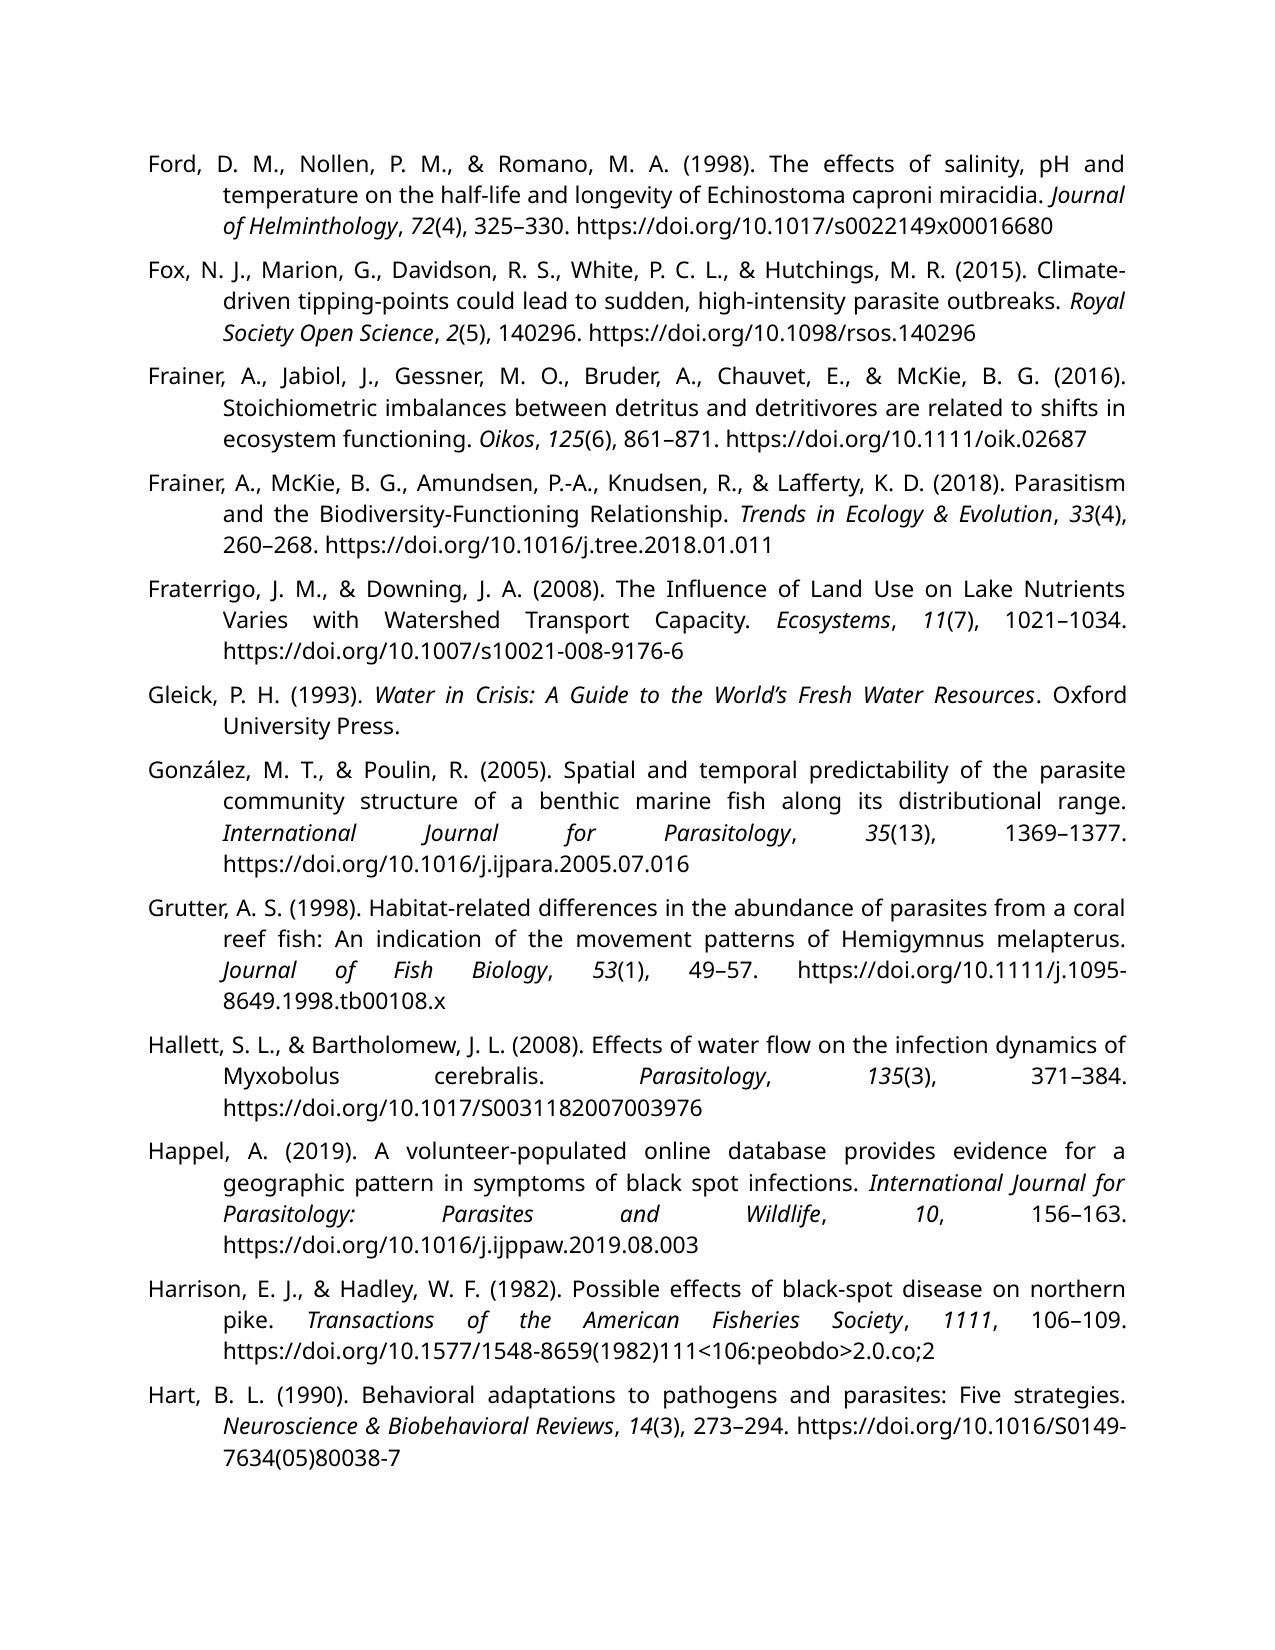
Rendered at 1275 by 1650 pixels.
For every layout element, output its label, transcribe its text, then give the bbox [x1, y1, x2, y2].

text Gleick, P. H. (1993). Water in Crisis: A Guide to the World’s Fresh Water Resources. Oxford University Press. [148, 679, 1127, 741]
text Ford, D. M., Nollen, P. M., & Romano, M. A. (1998). The effects of salinity, pH and temperature on the half-life and longevity of Echinostoma caproni miracidia. Journal of Helminthology, 72(4), 325–330. https://doi.org/10.1017/s0022149x00016680 [148, 148, 1127, 241]
text Frainer, A., Jabiol, J., Gessner, M. O., Bruder, A., Chauvet, E., & McKie, B. G. (2016). Stoichiometric imbalances between detritus and detritivores are related to shifts in ecosystem functioning. Oikos, 125(6), 861–871. https://doi.org/10.1111/oik.02687 [148, 360, 1127, 454]
text Fox, N. J., Marion, G., Davidson, R. S., White, P. C. L., & Hutchings, M. R. (2015). Climate-driven tipping-points could lead to sudden, high-intensity parasite outbreaks. Royal Society Open Science, 2(5), 140296. https://doi.org/10.1098/rsos.140296 [148, 254, 1127, 348]
text Grutter, A. S. (1998). Habitat-related differences in the abundance of parasites from a coral reef fish: An indication of the movement patterns of Hemigymnus melapterus. Journal of Fish Biology, 53(1), 49–57. https://doi.org/10.1111/j.1095-8649.1998.tb00108.x [148, 891, 1127, 1016]
text Fraterrigo, J. M., & Downing, J. A. (2008). The Influence of Land Use on Lake Nutrients Varies with Watershed Transport Capacity. Ecosystems, 11(7), 1021–1034. https://doi.org/10.1007/s10021-008-9176-6 [148, 573, 1127, 666]
text Hart, B. L. (1990). Behavioral adaptations to pathogens and parasites: Five strategies. Neuroscience & Biobehavioral Reviews, 14(3), 273–294. https://doi.org/10.1016/S0149-7634(05)80038-7 [148, 1379, 1127, 1473]
text Harrison, E. J., & Hadley, W. F. (1982). Possible effects of black-spot disease on northern pike. Transactions of the American Fisheries Society, 1111, 106–109. https://doi.org/10.1577/1548-8659(1982)111<106:peobdo>2.0.co;2 [148, 1273, 1127, 1366]
text Happel, A. (2019). A volunteer-populated online database provides evidence for a geographic pattern in symptoms of black spot infections. International Journal for Parasitology: Parasites and Wildlife, 10, 156–163. https://doi.org/10.1016/j.ijppaw.2019.08.003 [148, 1135, 1127, 1260]
text Hallett, S. L., & Bartholomew, J. L. (2008). Effects of water flow on the infection dynamics of Myxobolus cerebralis. Parasitology, 135(3), 371–384. https://doi.org/10.1017/S0031182007003976 [148, 1029, 1127, 1123]
text Frainer, A., McKie, B. G., Amundsen, P.-A., Knudsen, R., & Lafferty, K. D. (2018). Parasitism and the Biodiversity-Functioning Relationship. Trends in Ecology & Evolution, 33(4), 260–268. https://doi.org/10.1016/j.tree.2018.01.011 [148, 466, 1127, 560]
text González, M. T., & Poulin, R. (2005). Spatial and temporal predictability of the parasite community structure of a benthic marine fish along its distributional range. International Journal for Parasitology, 35(13), 1369–1377. https://doi.org/10.1016/j.ijpara.2005.07.016 [148, 754, 1127, 879]
